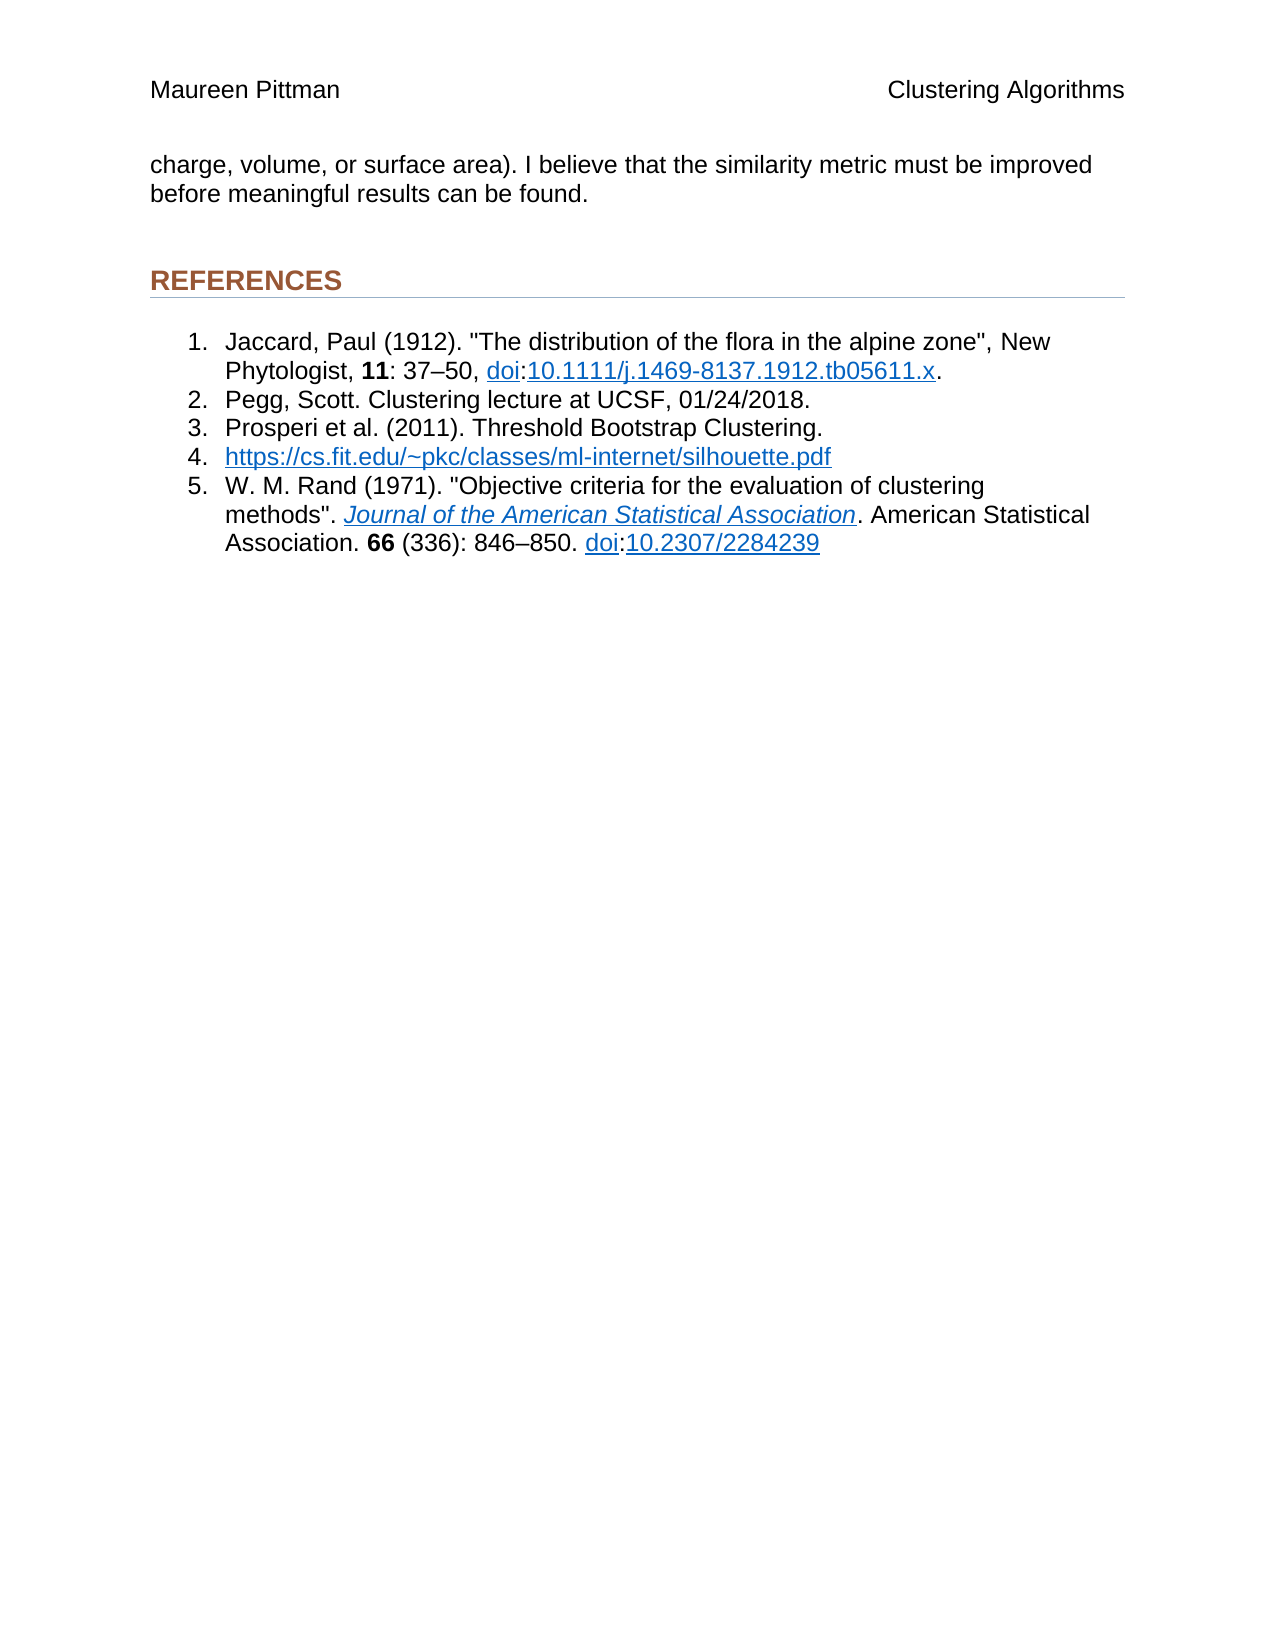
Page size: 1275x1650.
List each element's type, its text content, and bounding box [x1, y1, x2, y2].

list W. M. Rand (1971). "Objective criteria for the evaluation of clustering methods". Journal of the American Statistical Association. American Statistical Association. 66 (336): 846–850. doi:10.2307/2284239 [187, 471, 1125, 557]
list Prosperi et al. (2011). Threshold Bootstrap Clustering. [187, 413, 1125, 442]
text References [150, 264, 1125, 297]
list https://cs.fit.edu/~pkc/classes/ml-internet/silhouette.pdf [187, 442, 1125, 471]
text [150, 150, 1125, 207]
list Pegg, Scott. Clustering lecture at UCSF, 01/24/2018. [187, 384, 1125, 413]
list Jaccard, Paul (1912). "The distribution of the flora in the alpine zone", New Phytologist, 11: 37–50, doi:10.1111/j.1469-8137.1912.tb05611.x. [187, 327, 1125, 384]
